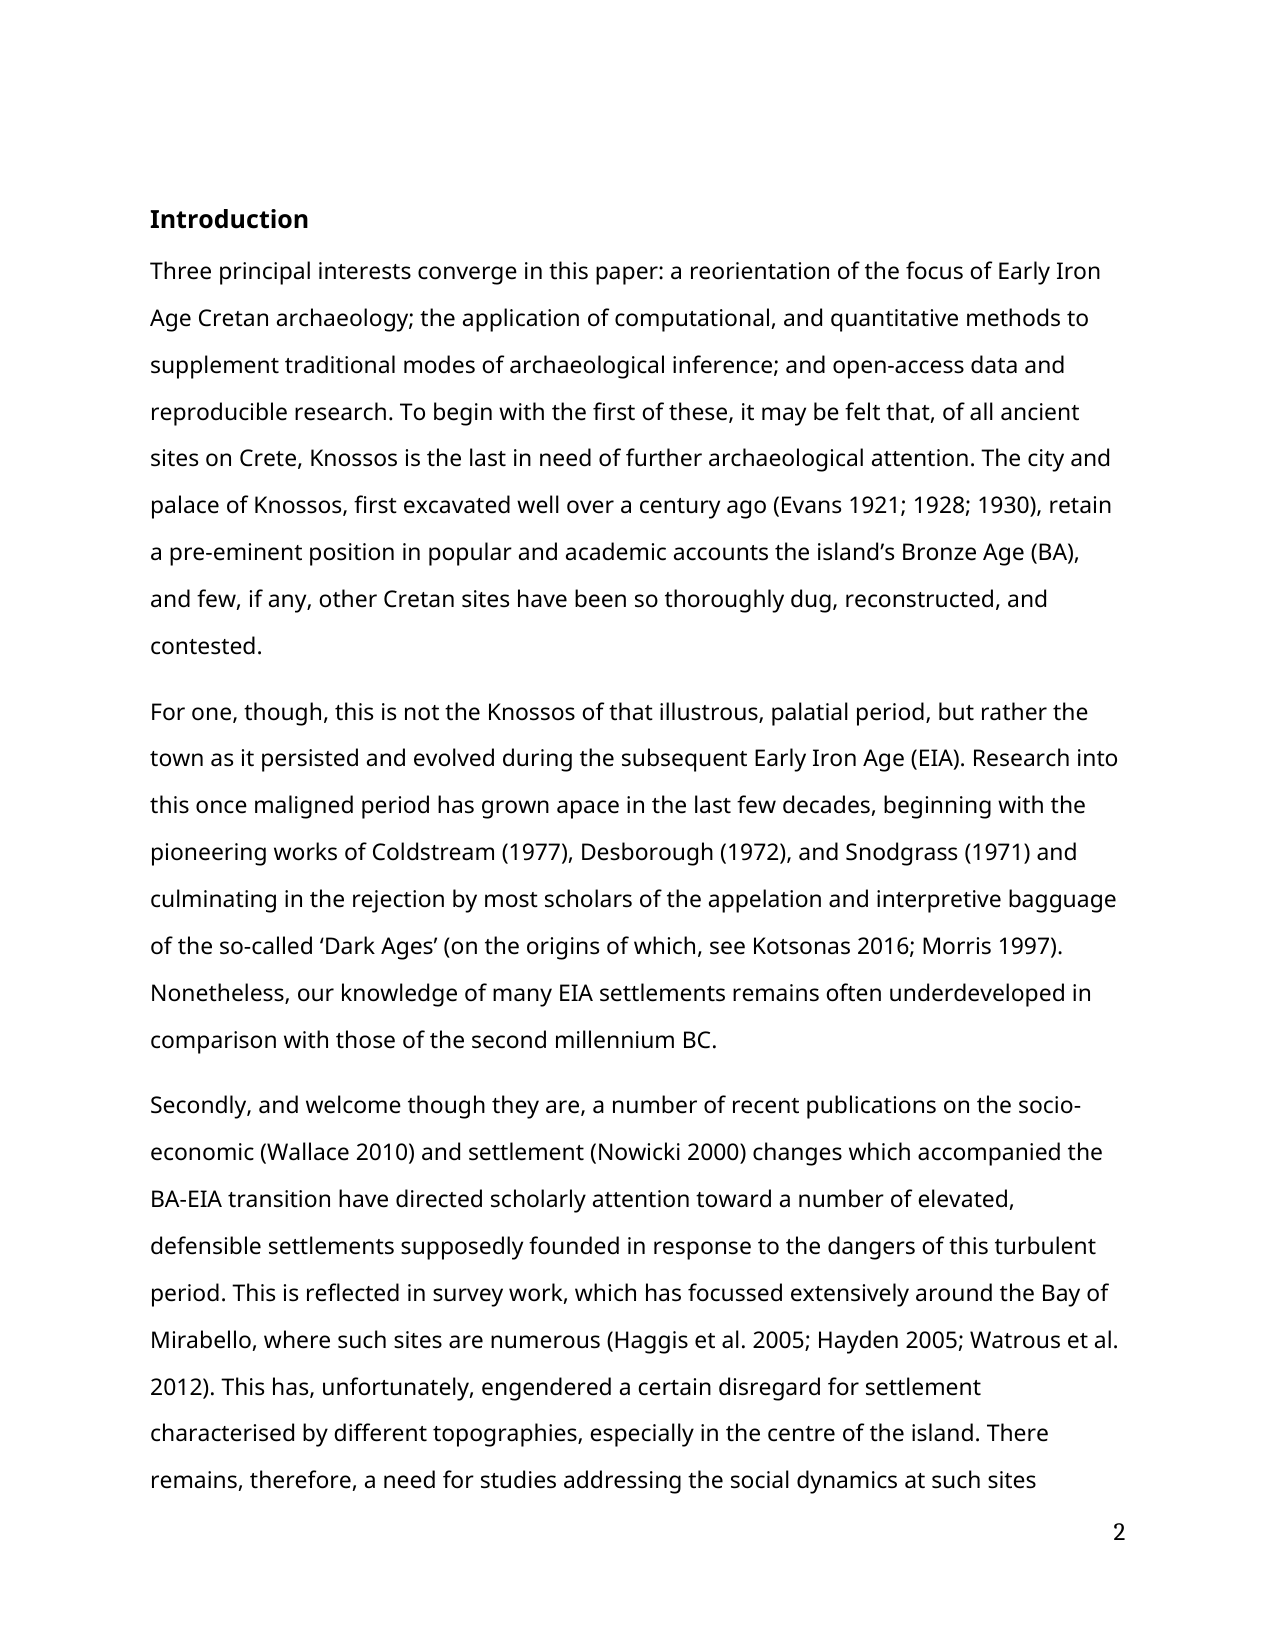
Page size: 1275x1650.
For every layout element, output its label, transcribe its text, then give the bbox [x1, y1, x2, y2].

text Three principal interests converge in this paper: a reorientation of the focus of Early Iron Age Cretan archaeology; the application of computational, and quantitative methods to supplement traditional modes of archaeological inference; and open-access data and reproducible research. To begin with the first of these, it may be felt that, of all ancient sites on Crete, Knossos is the last in need of further archaeological attention. The city and palace of Knossos, first excavated well over a century ago (Evans 1921; 1928; 1930), retain a pre-eminent position in popular and academic accounts the island’s Bronze Age (BA), and few, if any, other Cretan sites have been so thoroughly dug, reconstructed, and contested. [150, 255, 1125, 661]
subtitle Introduction [150, 202, 1125, 236]
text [150, 1089, 1125, 1496]
text For one, though, this is not the Knossos of that illustrous, palatial period, but rather the town as it persisted and evolved during the subsequent Early Iron Age (EIA). Research into this once maligned period has grown apace in the last few decades, beginning with the pioneering works of Coldstream (1977), Desborough (1972), and Snodgrass (1971) and culminating in the rejection by most scholars of the appelation and interpretive bagguage of the so-called ‘Dark Ages’ (on the origins of which, see Kotsonas 2016; Morris 1997). Nonetheless, our knowledge of many EIA settlements remains often underdeveloped in comparison with those of the second millennium BC. [150, 696, 1125, 1055]
